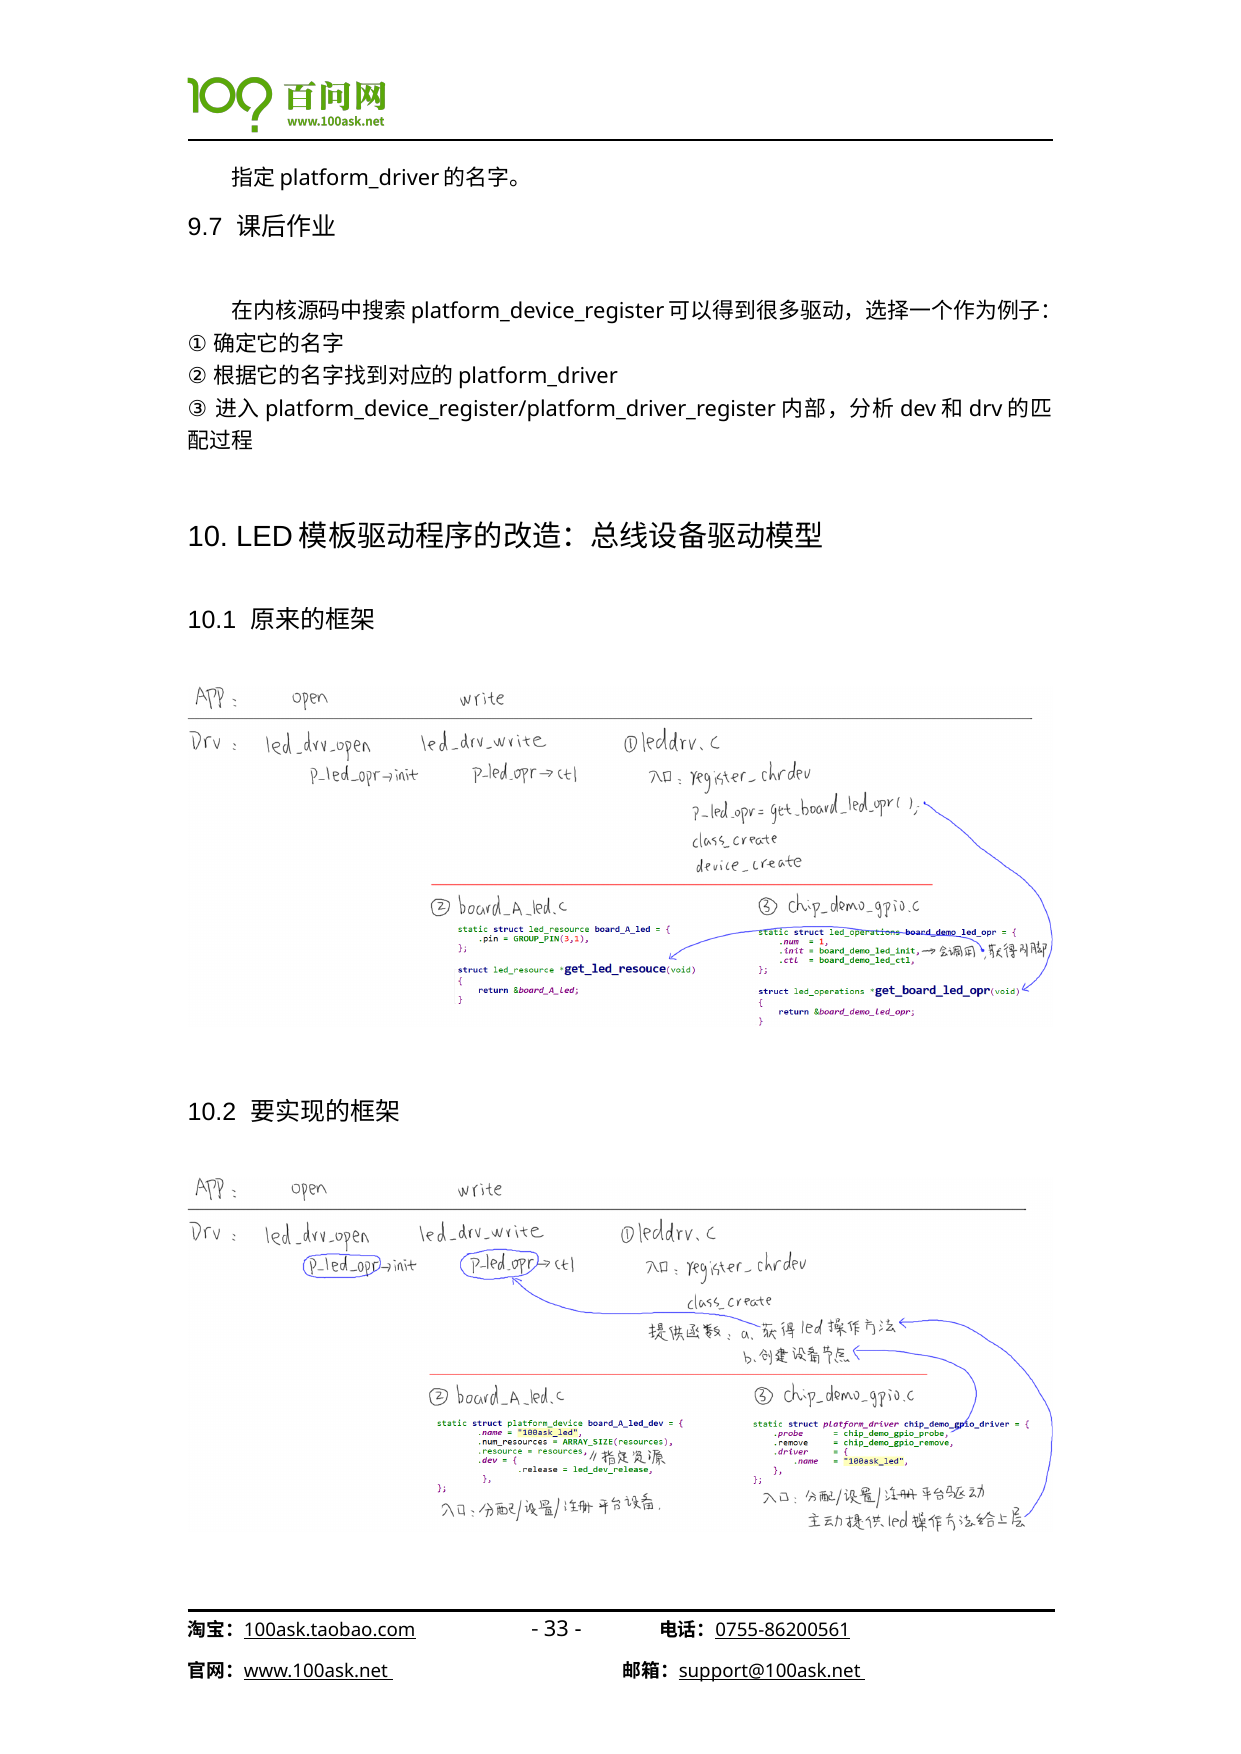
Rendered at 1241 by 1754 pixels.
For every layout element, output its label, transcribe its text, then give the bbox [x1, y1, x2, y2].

picture [187, 686, 1053, 1027]
text 指定platform_driver的名字。 [187, 159, 1053, 192]
text ③ 进入platform_device_register/platform_driver_register内部，分析dev和drv的匹配过程 [187, 390, 1053, 455]
subtitle 10.1 原来的框架 [187, 585, 1053, 650]
picture [187, 77, 386, 138]
text ② 根据它的名字找到对应的platform_driver [187, 358, 1053, 390]
picture [187, 1177, 1053, 1532]
subtitle 9.7 课后作业 [187, 192, 1053, 257]
subtitle 10. LED模板驱动程序的改造：总线设备驱动模型 [187, 501, 1053, 566]
text 在内核源码中搜索platform_device_register可以得到很多驱动，选择一个作为例子： [187, 293, 1053, 325]
text ① 确定它的名字 [187, 325, 1053, 358]
subtitle 10.2 要实现的框架 [187, 1077, 1053, 1142]
